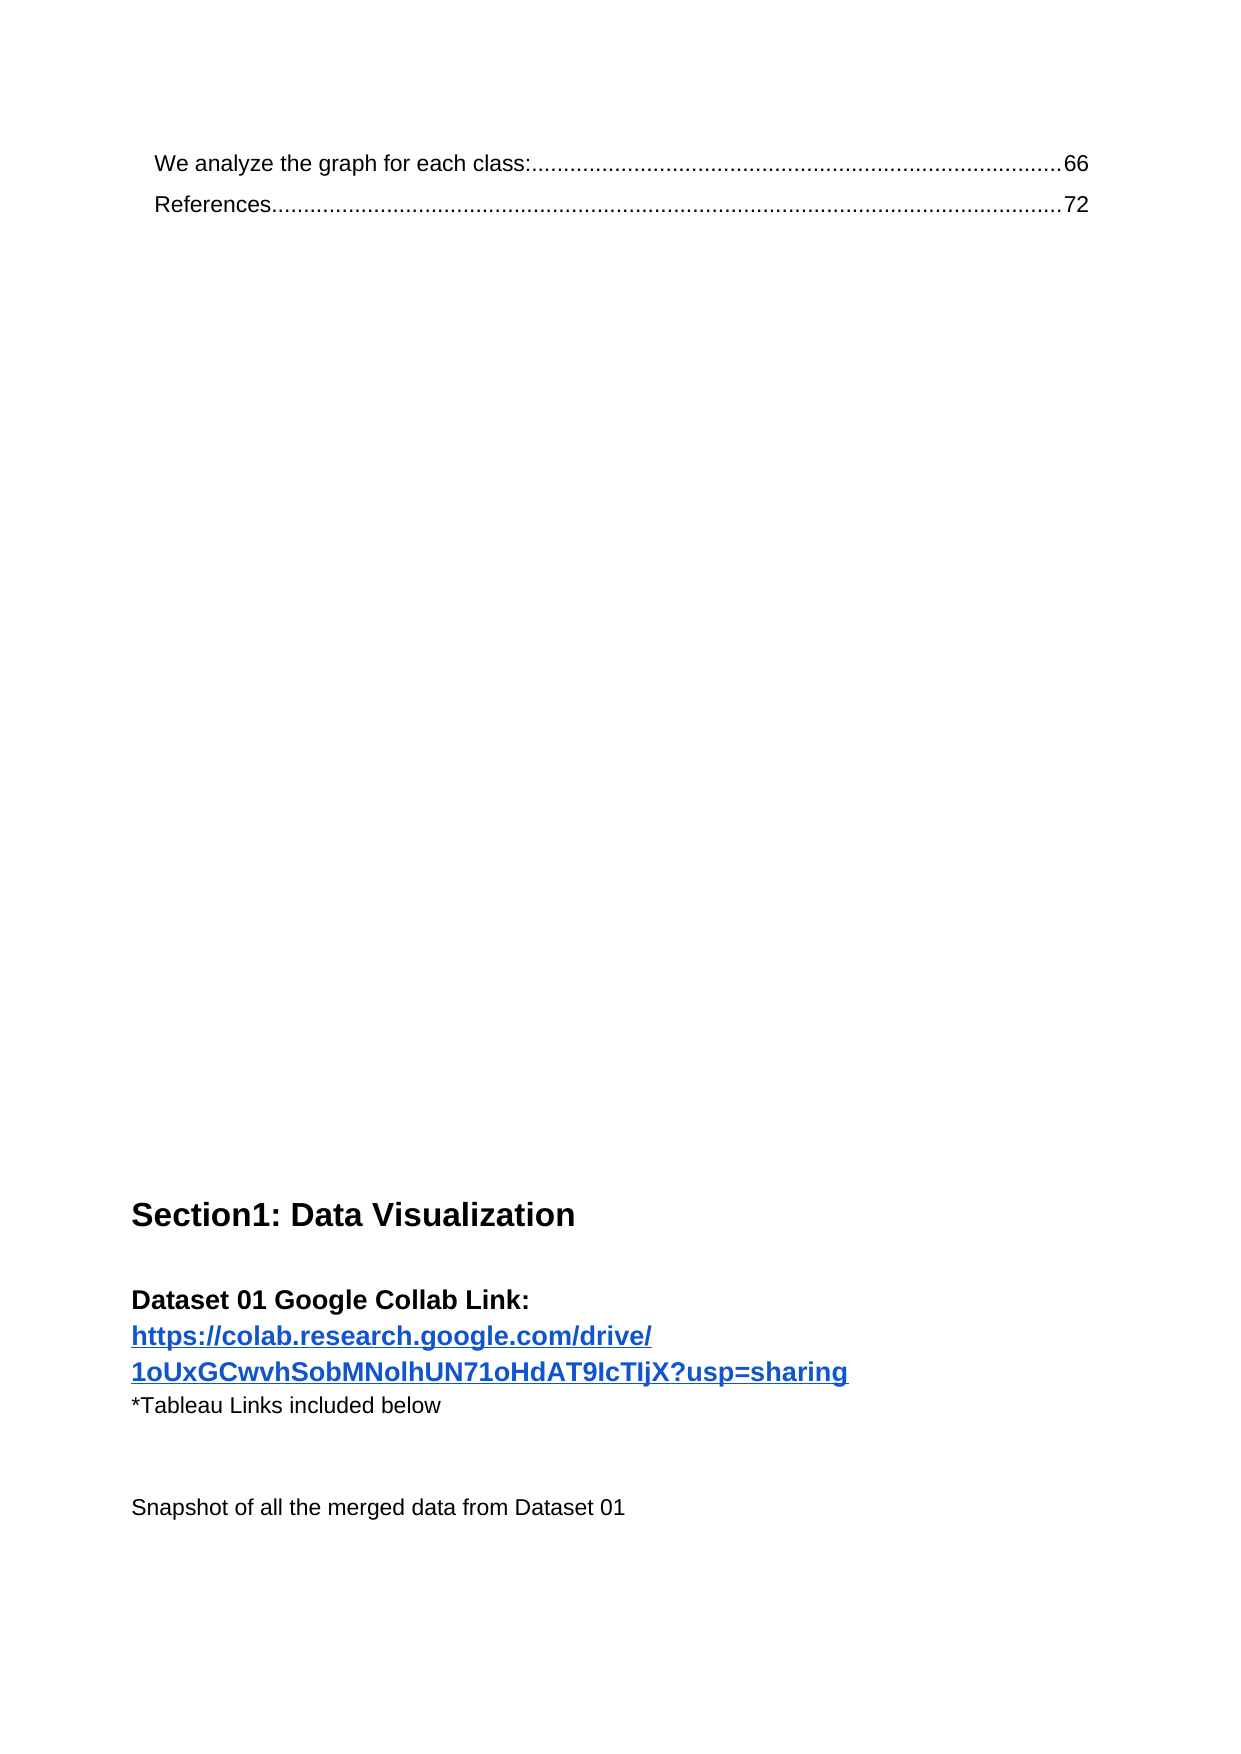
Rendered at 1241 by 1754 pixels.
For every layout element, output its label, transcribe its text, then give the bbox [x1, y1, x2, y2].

text https://colab.research.google.com/drive/1oUxGCwvhSobMNolhUN71oHdAT9IcTIjX?usp=sharing [131, 1320, 1090, 1387]
text *Tableau Links included below [131, 1392, 1090, 1418]
text We analyze the graph for each class: 66 [154, 150, 1090, 176]
text Dataset 01 Google Collab Link: [131, 1284, 1090, 1315]
text References 72 [154, 191, 1090, 217]
text Snapshot of all the merged data from Dataset 01 [131, 1493, 1090, 1520]
text Section1: Data Visualization [131, 1196, 1090, 1234]
